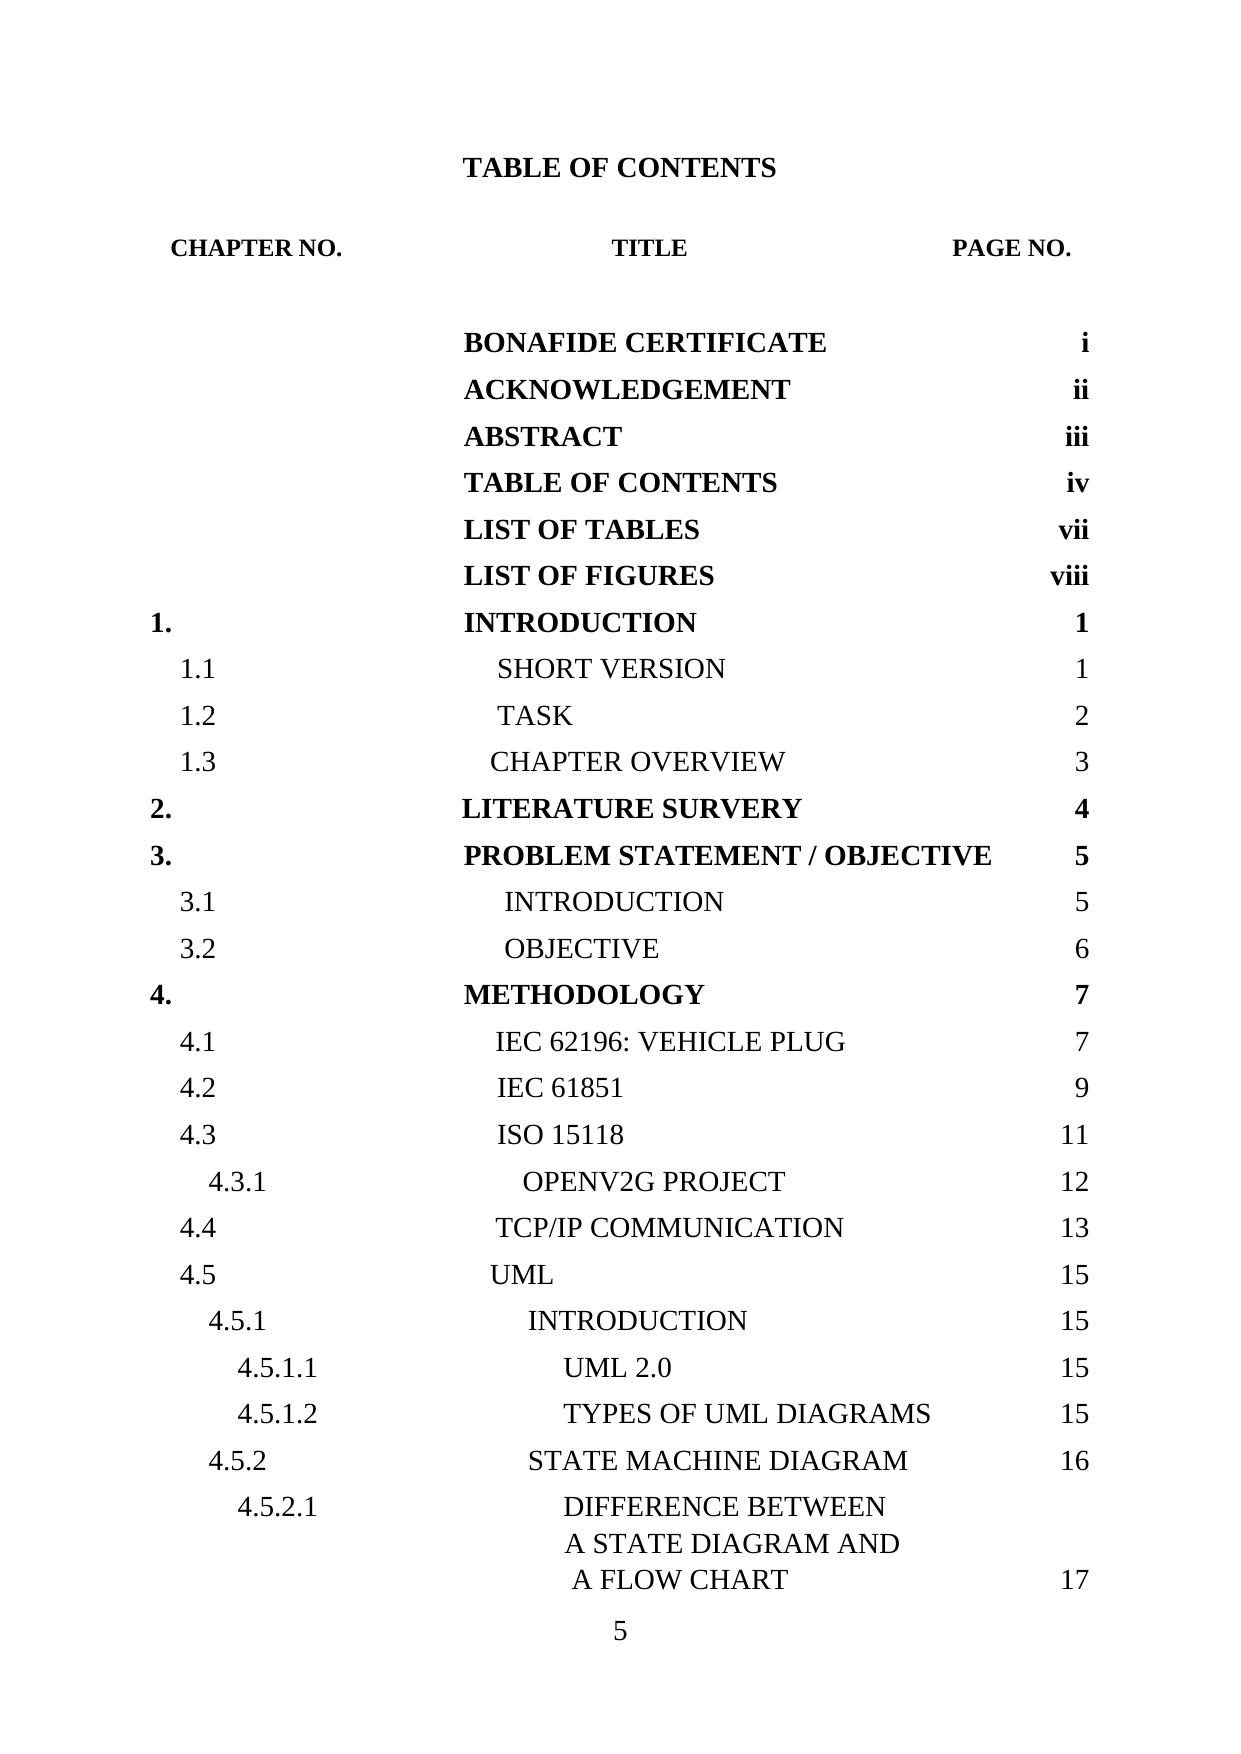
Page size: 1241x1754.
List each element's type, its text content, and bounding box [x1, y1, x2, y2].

table_cell CHAPTER NO. [150, 234, 365, 279]
text 4. METHODOLOGY 7 [150, 977, 1090, 1011]
text 4.5.1.1 UML 2.0 15 [237, 1350, 1090, 1383]
text 3. PROBLEM STATEMENT / OBJECTIVE 5 [150, 838, 1090, 871]
text LIST OF TABLES vii [150, 512, 1090, 545]
table_cell PAGE NO. [937, 234, 1089, 279]
text 2. LITERATURE SURVERY 4 [150, 791, 1090, 825]
text 3.2 OBJECTIVE 6 [179, 931, 1090, 964]
text 1.2 TASK 2 [179, 698, 1090, 732]
text 1.1 SHORT VERSION 1 [179, 651, 1090, 685]
text 4.3 ISO 15118 11 [179, 1117, 1090, 1151]
text 4.5 UML 15 [179, 1257, 1090, 1290]
text ABSTRACT iii [150, 419, 1090, 452]
text 4.2 IEC 61851 9 [179, 1071, 1090, 1104]
text 1. INTRODUCTION 1 [150, 605, 1090, 638]
text 4.5.1.2 TYPES OF UML DIAGRAMS 15 [237, 1396, 1090, 1430]
text TABLE OF CONTENTS iv [150, 465, 1090, 499]
text 1.3 CHAPTER OVERVIEW 3 [179, 744, 1090, 778]
table_header TABLE OF CONTENTS [150, 150, 1089, 233]
text 4.3.1 OPENV2G PROJECT 12 [208, 1164, 1090, 1197]
text 4.5.1 INTRODUCTION 15 [208, 1303, 1090, 1337]
text ACKNOWLEDGEMENT ii [150, 372, 1090, 406]
text 4.4 TCP/IP COMMUNICATION 13 [179, 1210, 1090, 1244]
text 4.5.2.1 DIFFERENCE BETWEEN [237, 1489, 1090, 1523]
text A FLOW CHART 17 [237, 1562, 1090, 1595]
text 4.5.2 STATE MACHINE DIAGRAM 16 [208, 1443, 1090, 1477]
table_cell TITLE [365, 234, 937, 279]
text 4.1 IEC 62196: VEHICLE PLUG 7 [179, 1024, 1090, 1057]
text LIST OF FIGURES viii [150, 558, 1090, 592]
text BONAFIDE CERTIFICATE i [150, 326, 1090, 359]
text A STATE DIAGRAM AND [237, 1526, 1090, 1559]
text 3.1 INTRODUCTION 5 [179, 884, 1090, 918]
